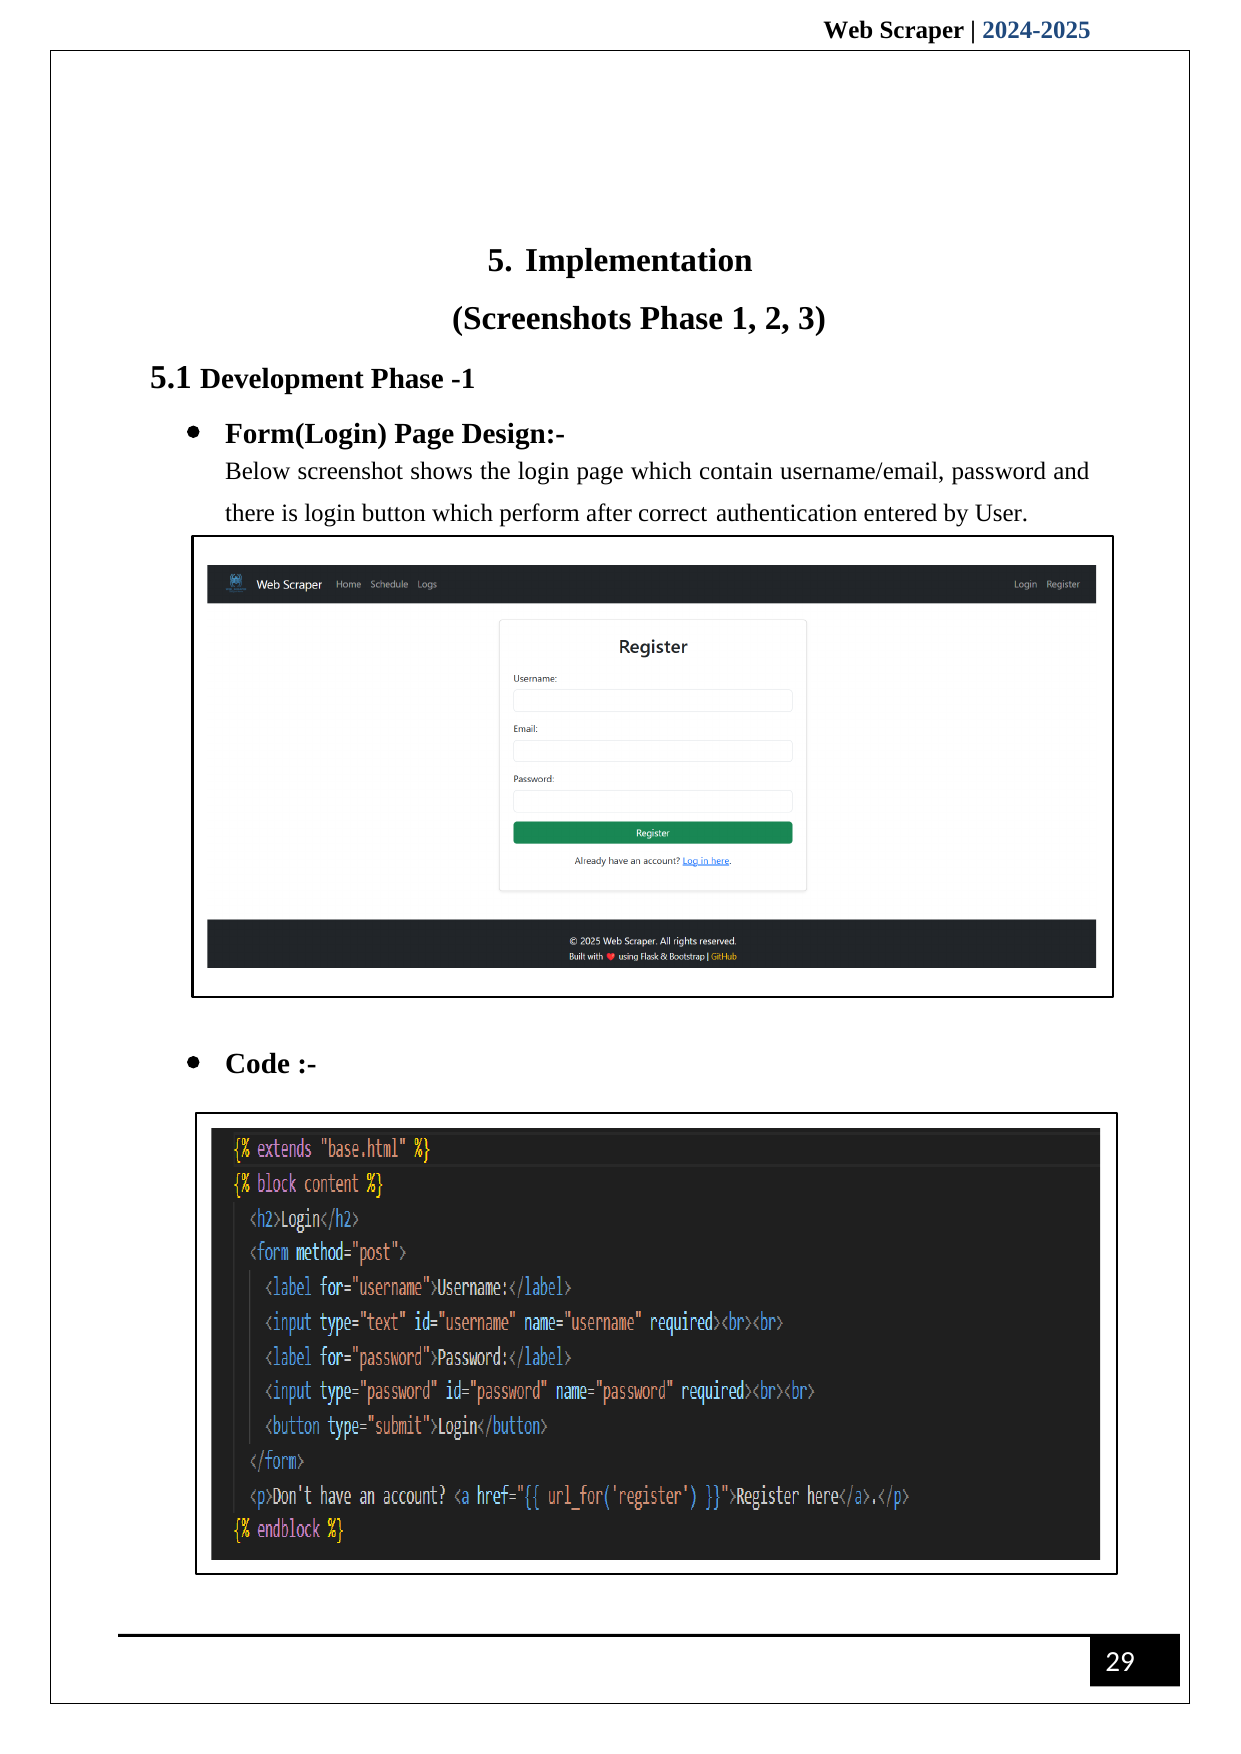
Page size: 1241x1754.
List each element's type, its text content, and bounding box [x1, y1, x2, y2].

list Form(Login) Page Design:- [187, 416, 1090, 451]
list Below screenshot shows the login page which contain username/email, password and there is login button which perform after correct authentication entered by User. [225, 456, 1090, 529]
list (Screenshots Phase 1, 2, 3) [187, 298, 1090, 336]
picture [211, 1128, 1100, 1560]
list Implementation [150, 240, 1090, 279]
list Code :- [187, 1047, 1090, 1081]
picture [207, 565, 1097, 968]
text 5.1 Development Phase -1 [150, 357, 1090, 395]
